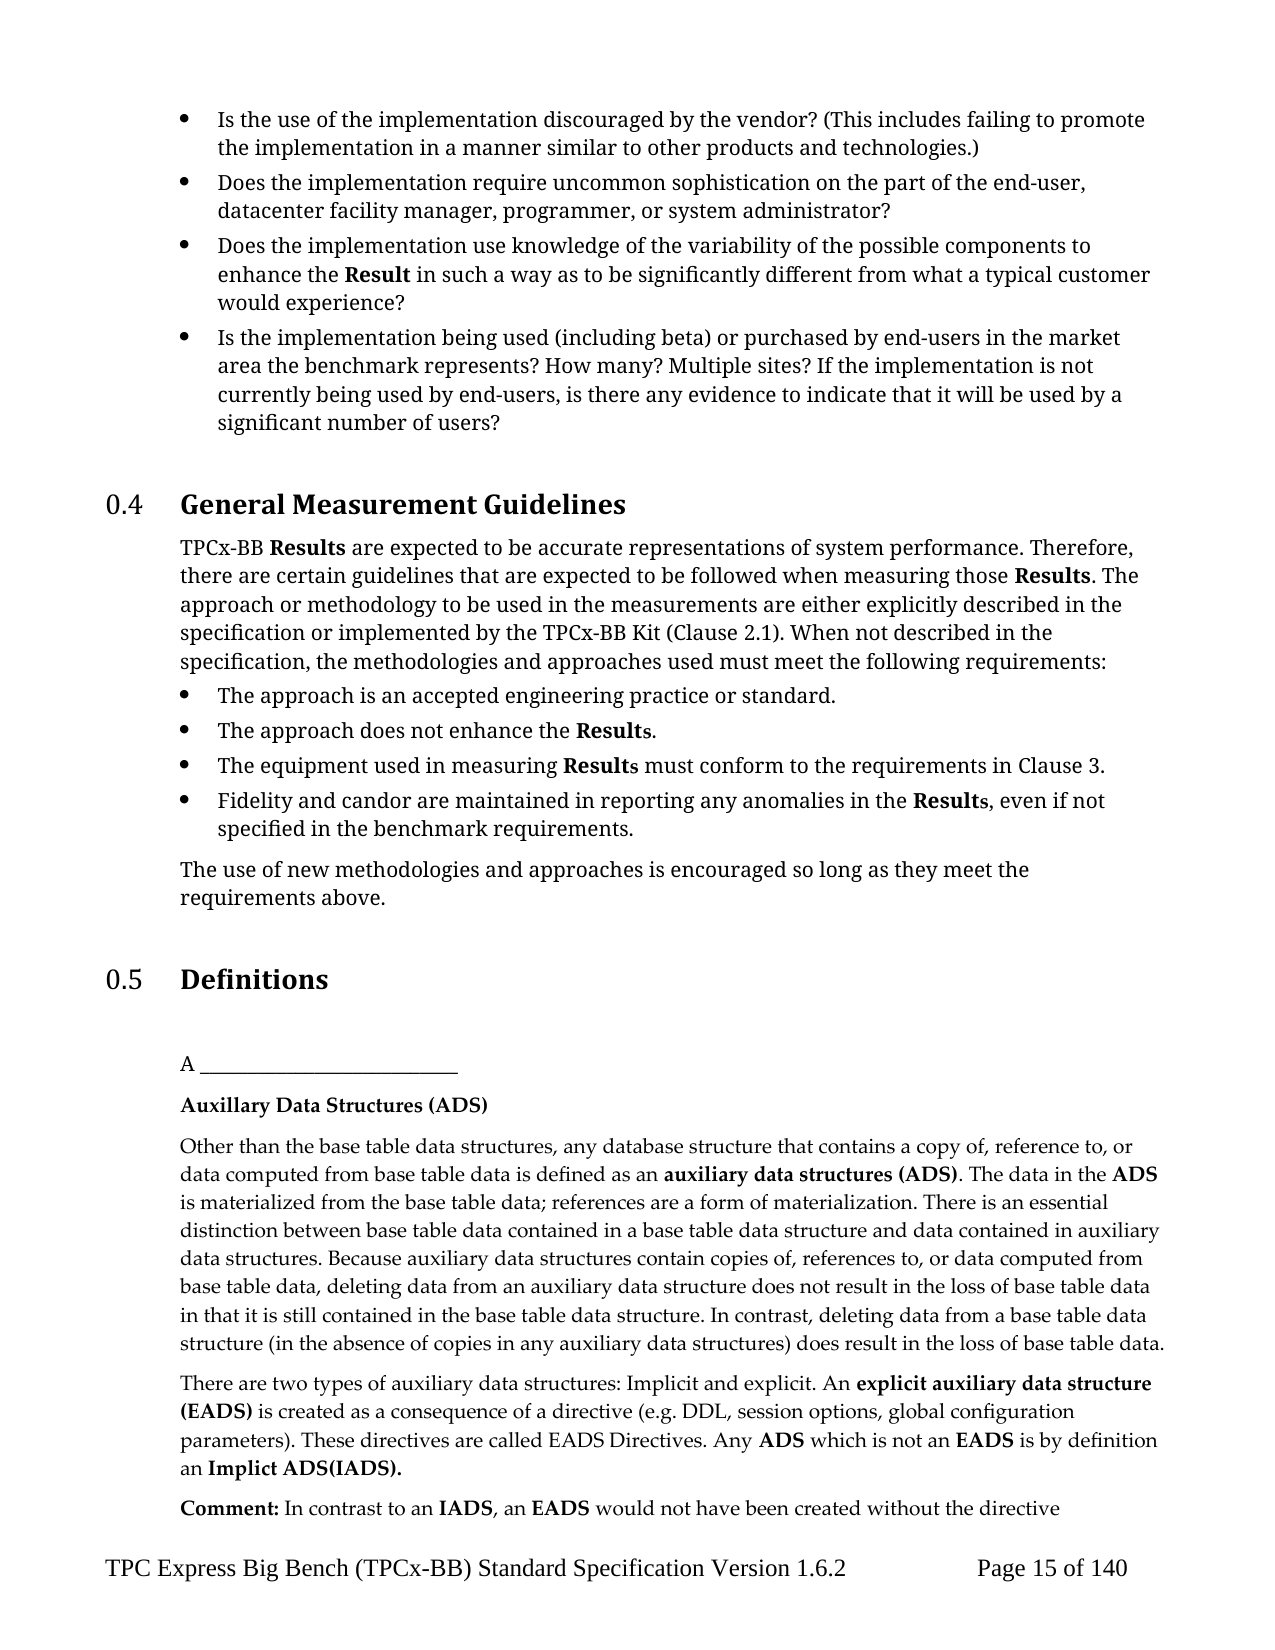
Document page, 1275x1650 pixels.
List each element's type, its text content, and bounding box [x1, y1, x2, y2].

text Auxillary Data Structures (ADS) [180, 1091, 1170, 1119]
list Fidelity and candor are maintained in reporting any anomalies in the Results, even if not specified in the benchmark requirements. [180, 786, 1170, 843]
title Definitions [105, 962, 1170, 996]
text A ___________________________ [180, 1049, 1170, 1078]
text TPCx-BB Results are expected to be accurate representations of system performance. Therefore, there are certain guidelines that are expected to be followed when measuring those Results. The approach or methodology to be used in the measurements are either explicitly described in the specification or implemented by the TPCx-BB Kit (Clause 2.1). When not described in the specification, the methodologies and approaches used must meet the following requirements: [180, 533, 1170, 675]
list Is the implementation being used (including beta) or purchased by end-users in the market area the benchmark represents? How many? Multiple sites? If the implementation is not currently being used by end-users, is there any evidence to indicate that it will be used by a significant number of users? [180, 323, 1170, 437]
text The use of new methodologies and approaches is encouraged so long as they meet the requirements above. [180, 855, 1170, 912]
title General Measurement Guidelines [105, 487, 1170, 521]
list Does the implementation require uncommon sophistication on the part of the end-user, datacenter facility manager, programmer, or system administrator? [180, 168, 1170, 225]
list Does the implementation use knowledge of the variability of the possible components to enhance the Result in such a way as to be significantly different from what a typical customer would experience? [180, 231, 1170, 317]
list The equipment used in measuring Results must conform to the requirements in Clause 3. [180, 751, 1170, 779]
text There are two types of auxiliary data structures: Implicit and explicit. An explicit auxiliary data structure (EADS) is created as a consequence of a directive (e.g. DDL, session options, global configuration parameters). These directives are called EADS Directives. Any ADS which is not an EADS is by definition an Implict ADS(IADS). [180, 1369, 1170, 1481]
text Other than the base table data structures, any database structure that contains a copy of, reference to, or data computed from base table data is defined as an auxiliary data structures (ADS). The data in the ADS is materialized from the base table data; references are a form of materialization. There is an essential distinction between base table data contained in a base table data structure and data contained in auxiliary data structures. Because auxiliary data structures contain copies of, references to, or data computed from base table data, deleting data from an auxiliary data structure does not result in the loss of base table data in that it is still contained in the base table data structure. In contrast, deleting data from a base table data structure (in the absence of copies in any auxiliary data structures) does result in the loss of base table data. [180, 1131, 1170, 1356]
list Is the use of the implementation discouraged by the vendor? (This includes failing to promote the implementation in a manner similar to other products and technologies.) [180, 105, 1170, 162]
list The approach does not enhance the Results. [180, 716, 1170, 745]
list The approach is an accepted engineering practice or standard. [180, 682, 1170, 710]
text Comment: In contrast to an IADS, an EADS would not have been created without the directive [180, 1494, 1170, 1522]
